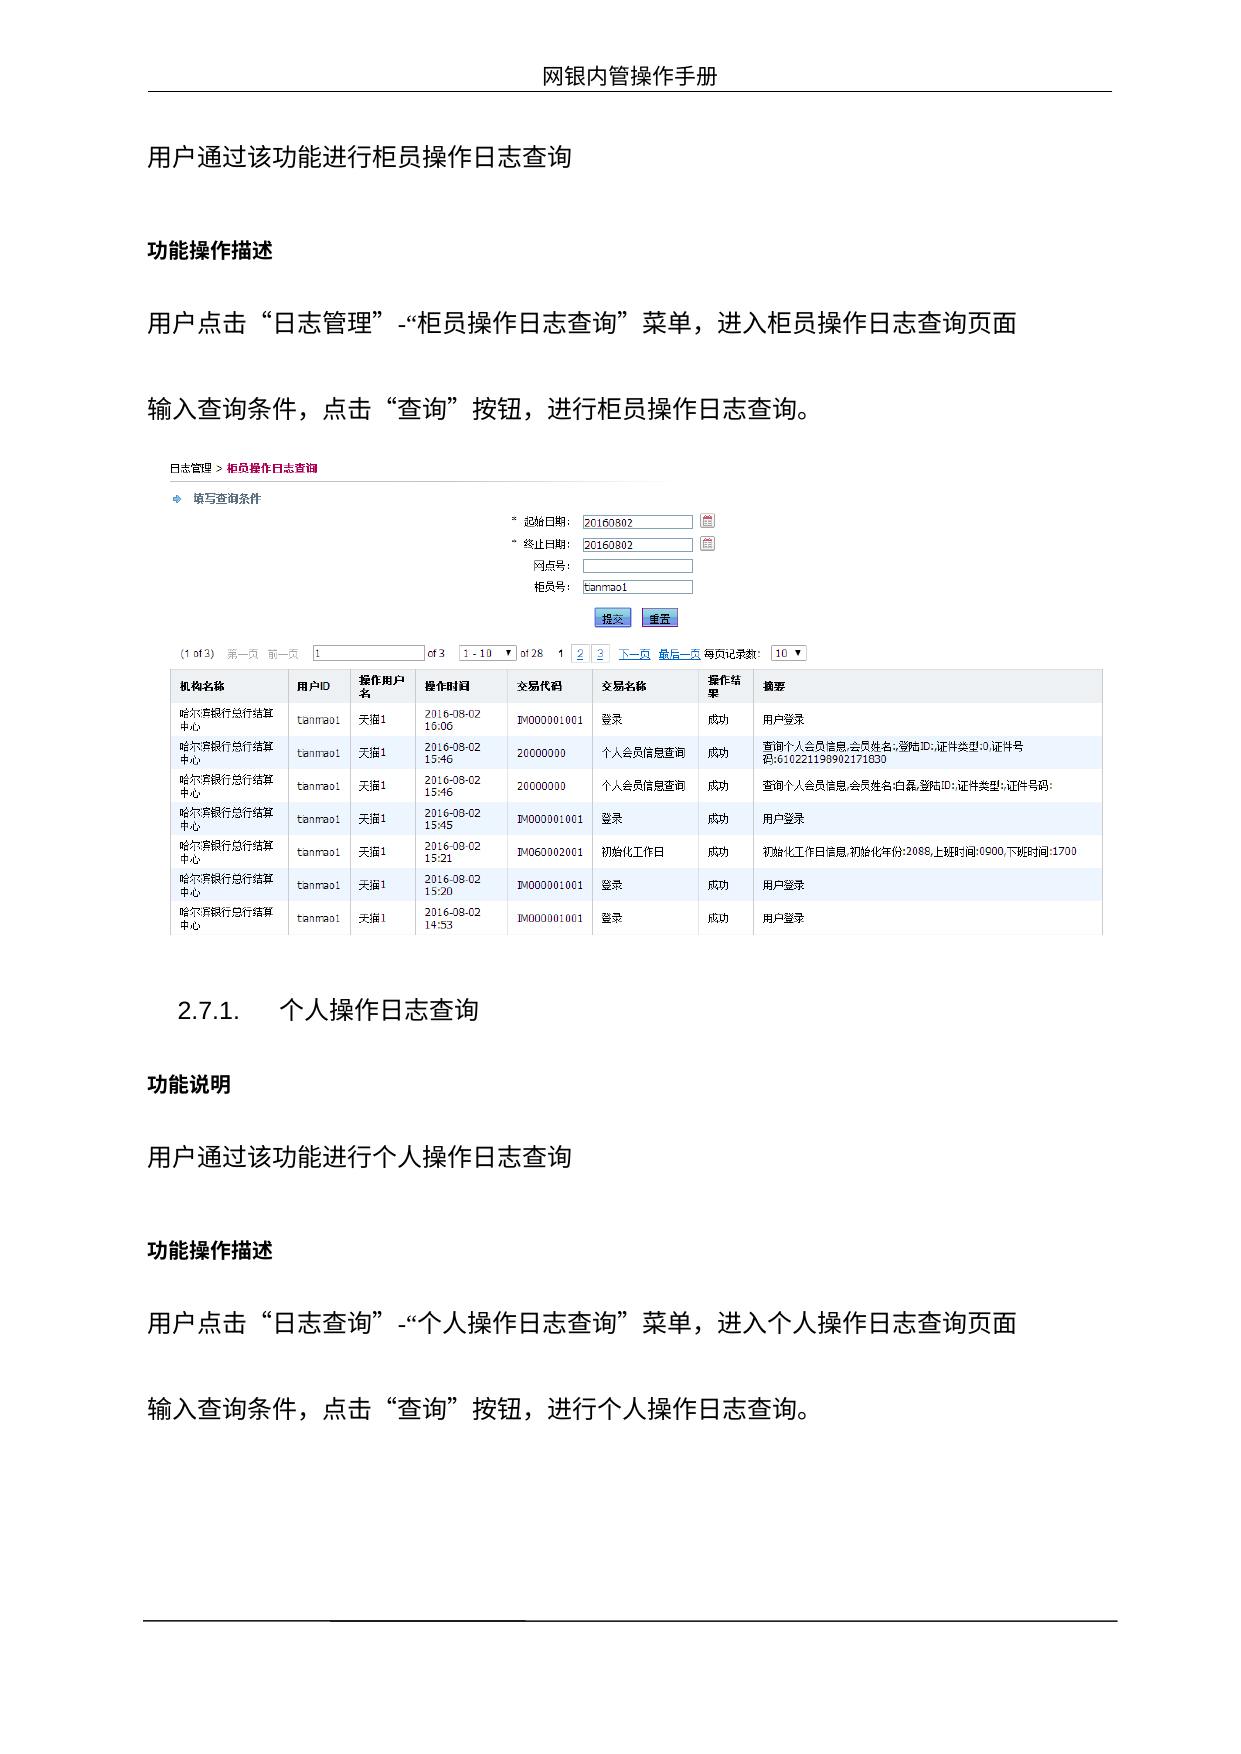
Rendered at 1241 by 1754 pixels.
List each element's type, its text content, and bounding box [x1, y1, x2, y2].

subtitle 功能操作描述 [148, 232, 1112, 266]
text 用户点击“日志管理”-“柜员操作日志查询”菜单，进入柜员操作日志查询页面 [148, 287, 1112, 355]
picture [147, 459, 1113, 935]
subtitle 功能说明 [148, 1067, 1112, 1101]
text 输入查询条件，点击“查询”按钮，进行柜员操作日志查询。 [148, 373, 1112, 441]
subtitle 个人操作日志查询 [177, 974, 1112, 1042]
text 用户点击“日志查询”-“个人操作日志查询”菜单，进入个人操作日志查询页面 [148, 1288, 1112, 1356]
text 用户通过该功能进行个人操作日志查询 [148, 1122, 1112, 1189]
text 输入查询条件，点击“查询”按钮，进行个人操作日志查询。 [148, 1374, 1112, 1442]
text 用户通过该功能进行柜员操作日志查询 [148, 121, 1112, 189]
subtitle 功能操作描述 [148, 1233, 1112, 1267]
